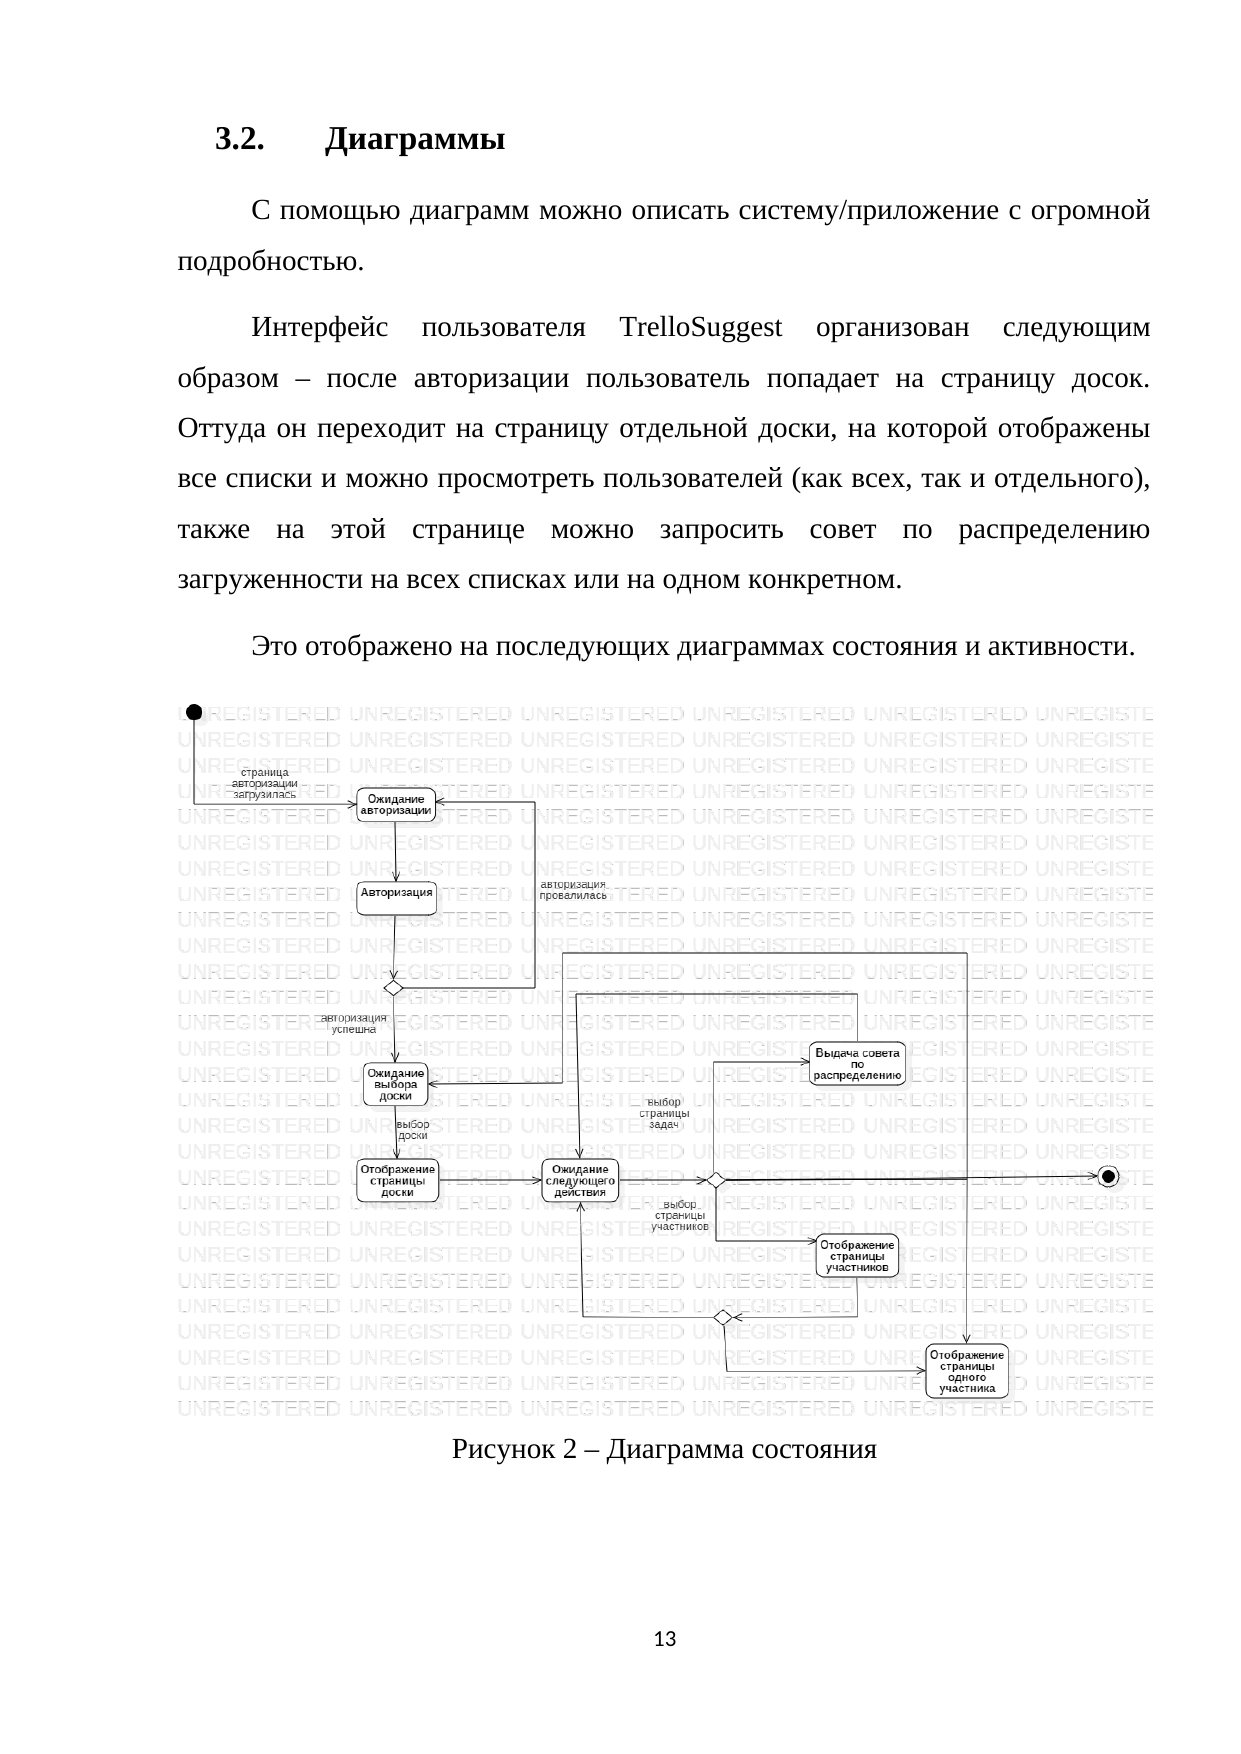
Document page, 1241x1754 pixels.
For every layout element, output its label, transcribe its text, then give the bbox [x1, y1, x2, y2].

text С помощью диаграмм можно описать систему/приложение с огромной подробностью. [177, 192, 1152, 276]
picture [177, 695, 1153, 1432]
text Интерфейс пользователя TrelloSuggest организован следующим образом – после авторизации пользователь попадает на страницу досок. Оттуда он переходит на страницу отдельной доски, на которой отображены все списки и можно просмотреть пользователей (как всех, так и отдельного), также на этой странице можно запросить совет по распределению загруженности на всех списках или на одном конкретном. [177, 309, 1152, 595]
text Рисунок 2 – Диаграмма состояния [177, 1432, 1152, 1465]
list Диаграммы [215, 118, 1152, 156]
text Это отображено на последующих диаграммах состояния и активности. [177, 628, 1152, 662]
